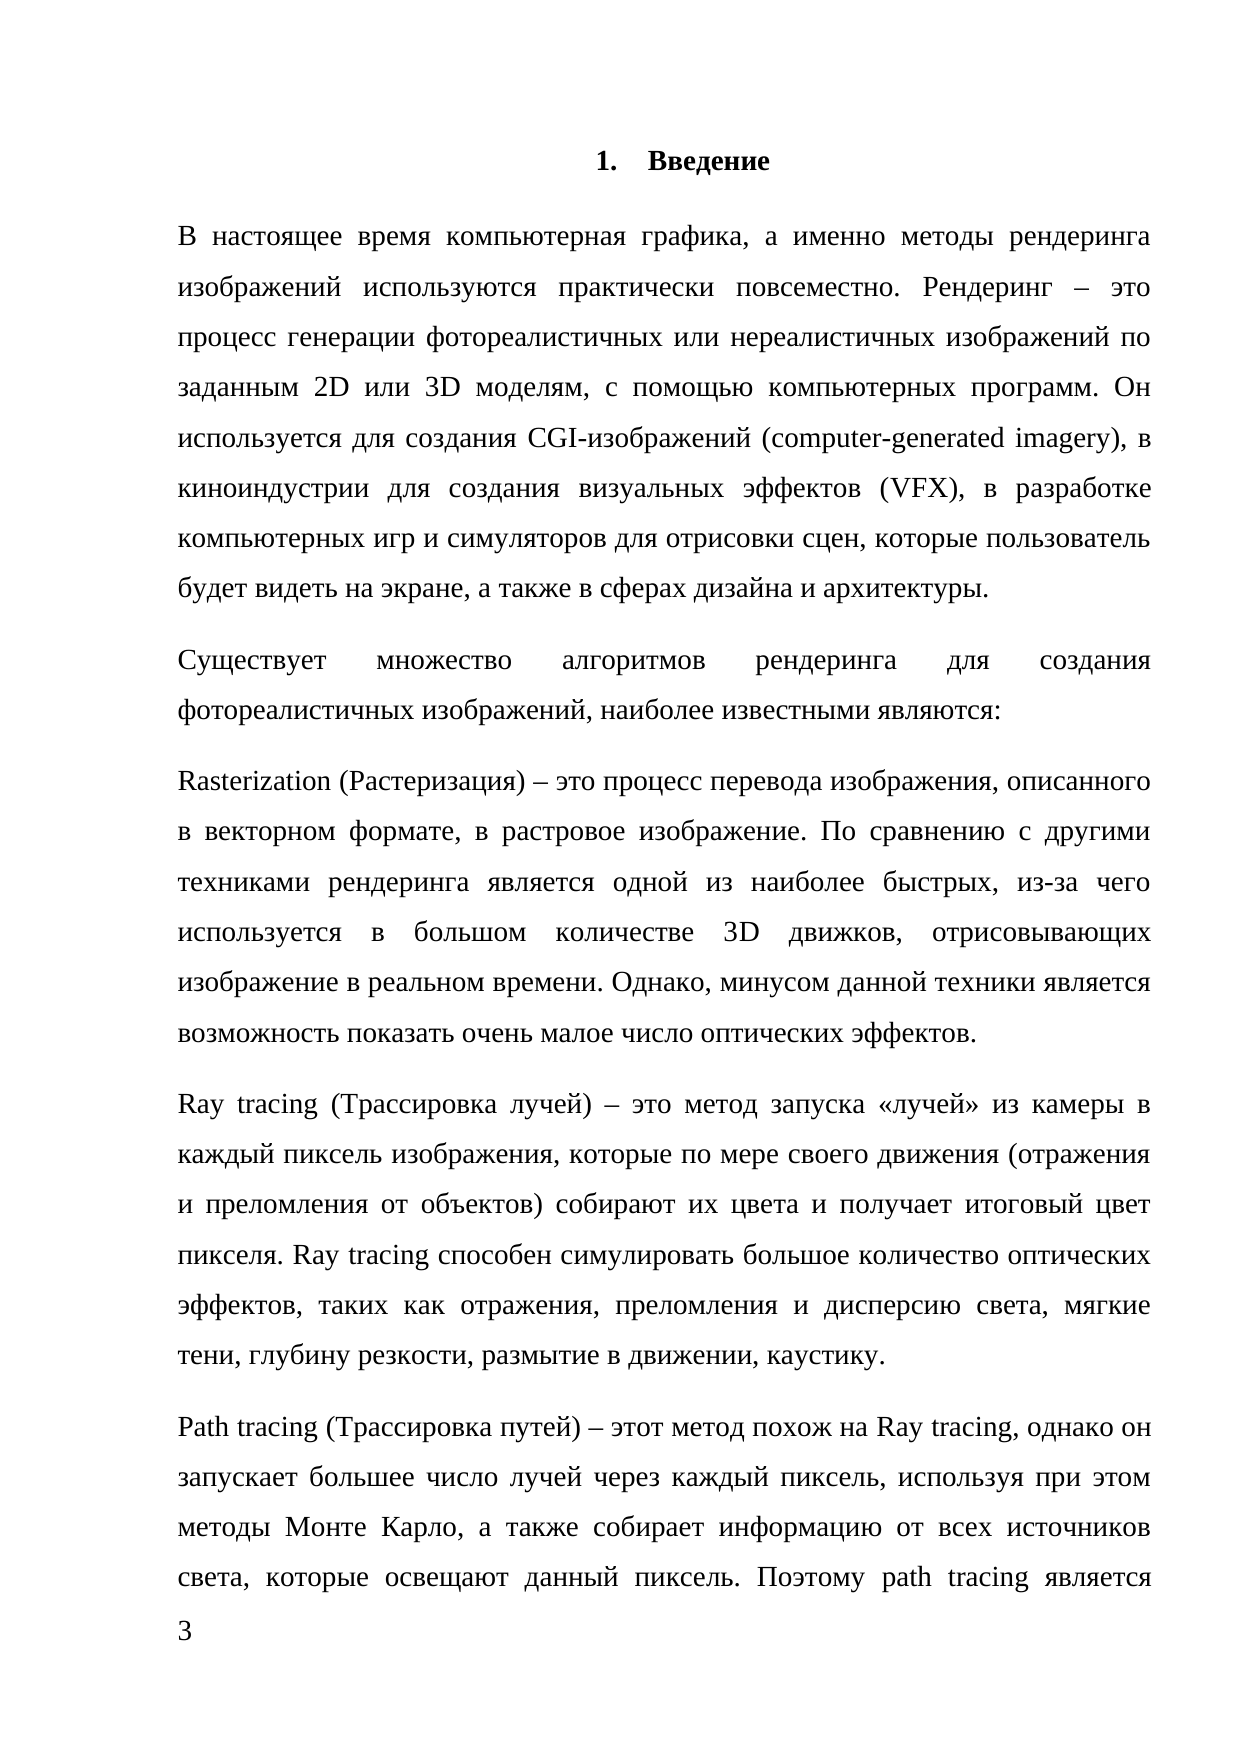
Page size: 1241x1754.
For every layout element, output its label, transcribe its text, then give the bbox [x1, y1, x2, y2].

text Rasterization (Растеризация) – это процесс перевода изображения, описанного в векторном формате, в растровое изображение. По сравнению с другими техниками рендеринга является одной из наиболее быстрых, из-за чего используется в большом количестве 3D движков, отрисовывающих изображение в реальном времени. Однако, минусом данной техники является возможность показать очень малое число оптических эффектов. [177, 763, 1152, 1048]
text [177, 1409, 1152, 1593]
subtitle Введение [213, 143, 1152, 177]
text Ray tracing (Трассировка лучей) – это метод запуска «лучей» из камеры в каждый пиксель изображения, которые по мере своего движения (отражения и преломления от объектов) собирают их цвета и получает итоговый цвет пикселя. Ray tracing способен симулировать большое количество оптических эффектов, таких как отражения, преломления и дисперсию света, мягкие тени, глубину резкости, размытие в движении, каустику. [177, 1086, 1152, 1371]
text В настоящее время компьютерная графика, а именно методы рендеринга изображений используются практически повсеместно. Рендеринг – это процесс генерации фотореалистичных или нереалистичных изображений по заданным 2D или 3D моделям, с помощью компьютерных программ. Он используется для создания CGI-изображений (computer-generated imagery), в киноиндустрии для создания визуальных эффектов (VFX), в разработке компьютерных игр и симуляторов для отрисовки сцен, которые пользователь будет видеть на экране, а также в сферах дизайна и архитектуры. [177, 218, 1152, 604]
text Существует множество алгоритмов рендеринга для создания фотореалистичных изображений, наиболее известными являются: [177, 642, 1152, 726]
